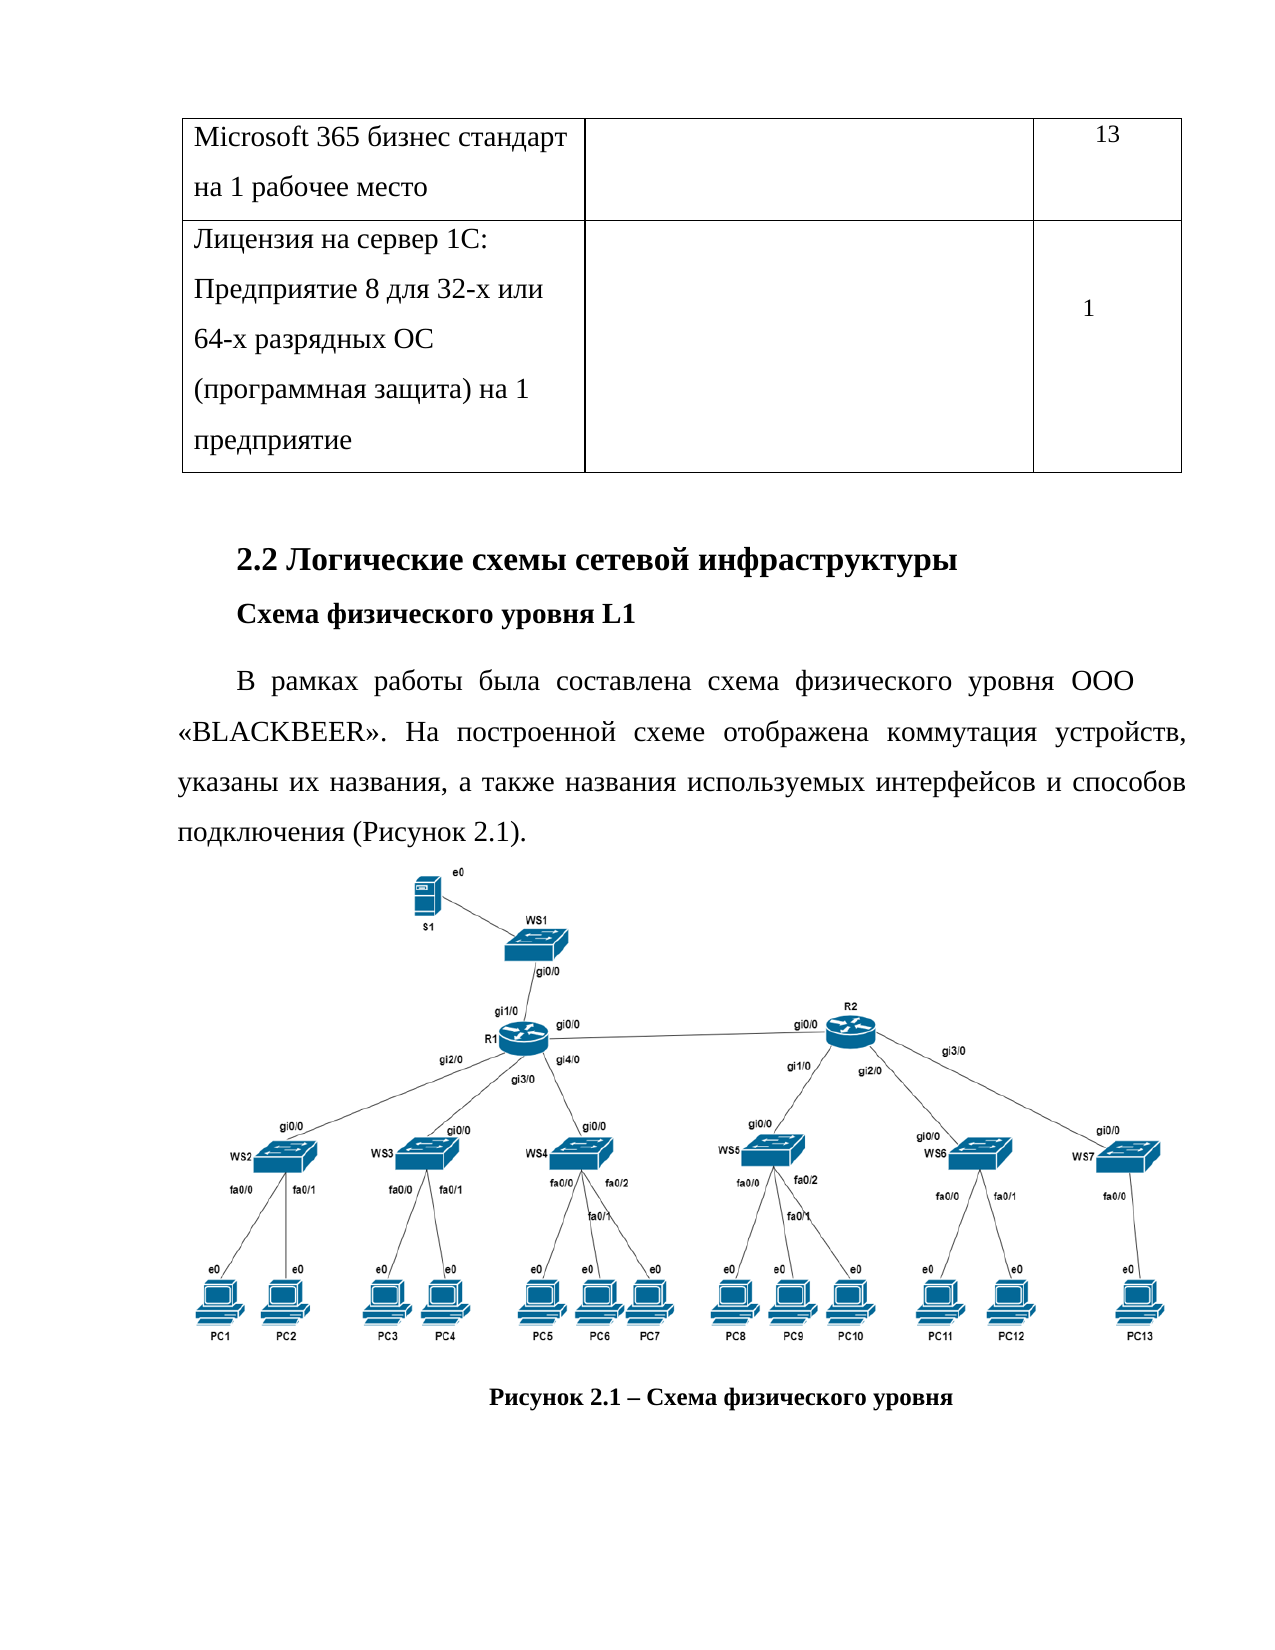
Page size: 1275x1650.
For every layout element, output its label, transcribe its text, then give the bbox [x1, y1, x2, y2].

text В рамках работы была составлена схема физического уровня OOO [177, 663, 1186, 697]
picture [177, 864, 1189, 1366]
table_cell 1 [1034, 221, 1181, 472]
subtitle 2.2 Логические схемы сетевой инфраструктуры [177, 539, 1186, 577]
table_cell 13 [1034, 119, 1181, 220]
table_cell Лицензия на сервер 1С: Предприятие 8 для 32-х или 64-х разрядных ОС (программная защита) на 1 предприятие [183, 221, 584, 472]
table_cell Microsoft 365 бизнес стандарт на 1 рабочее место [183, 119, 584, 220]
table_cell [586, 221, 1033, 472]
text «BLACKBEER». На построенной схеме отображена коммутация устройств, указаны их названия, а также названия используемых интерфейсов и способов подключения (Рисунок 2.1). [177, 714, 1186, 848]
text Схема физического уровня L1 [177, 597, 1186, 630]
table_cell [586, 119, 1033, 220]
